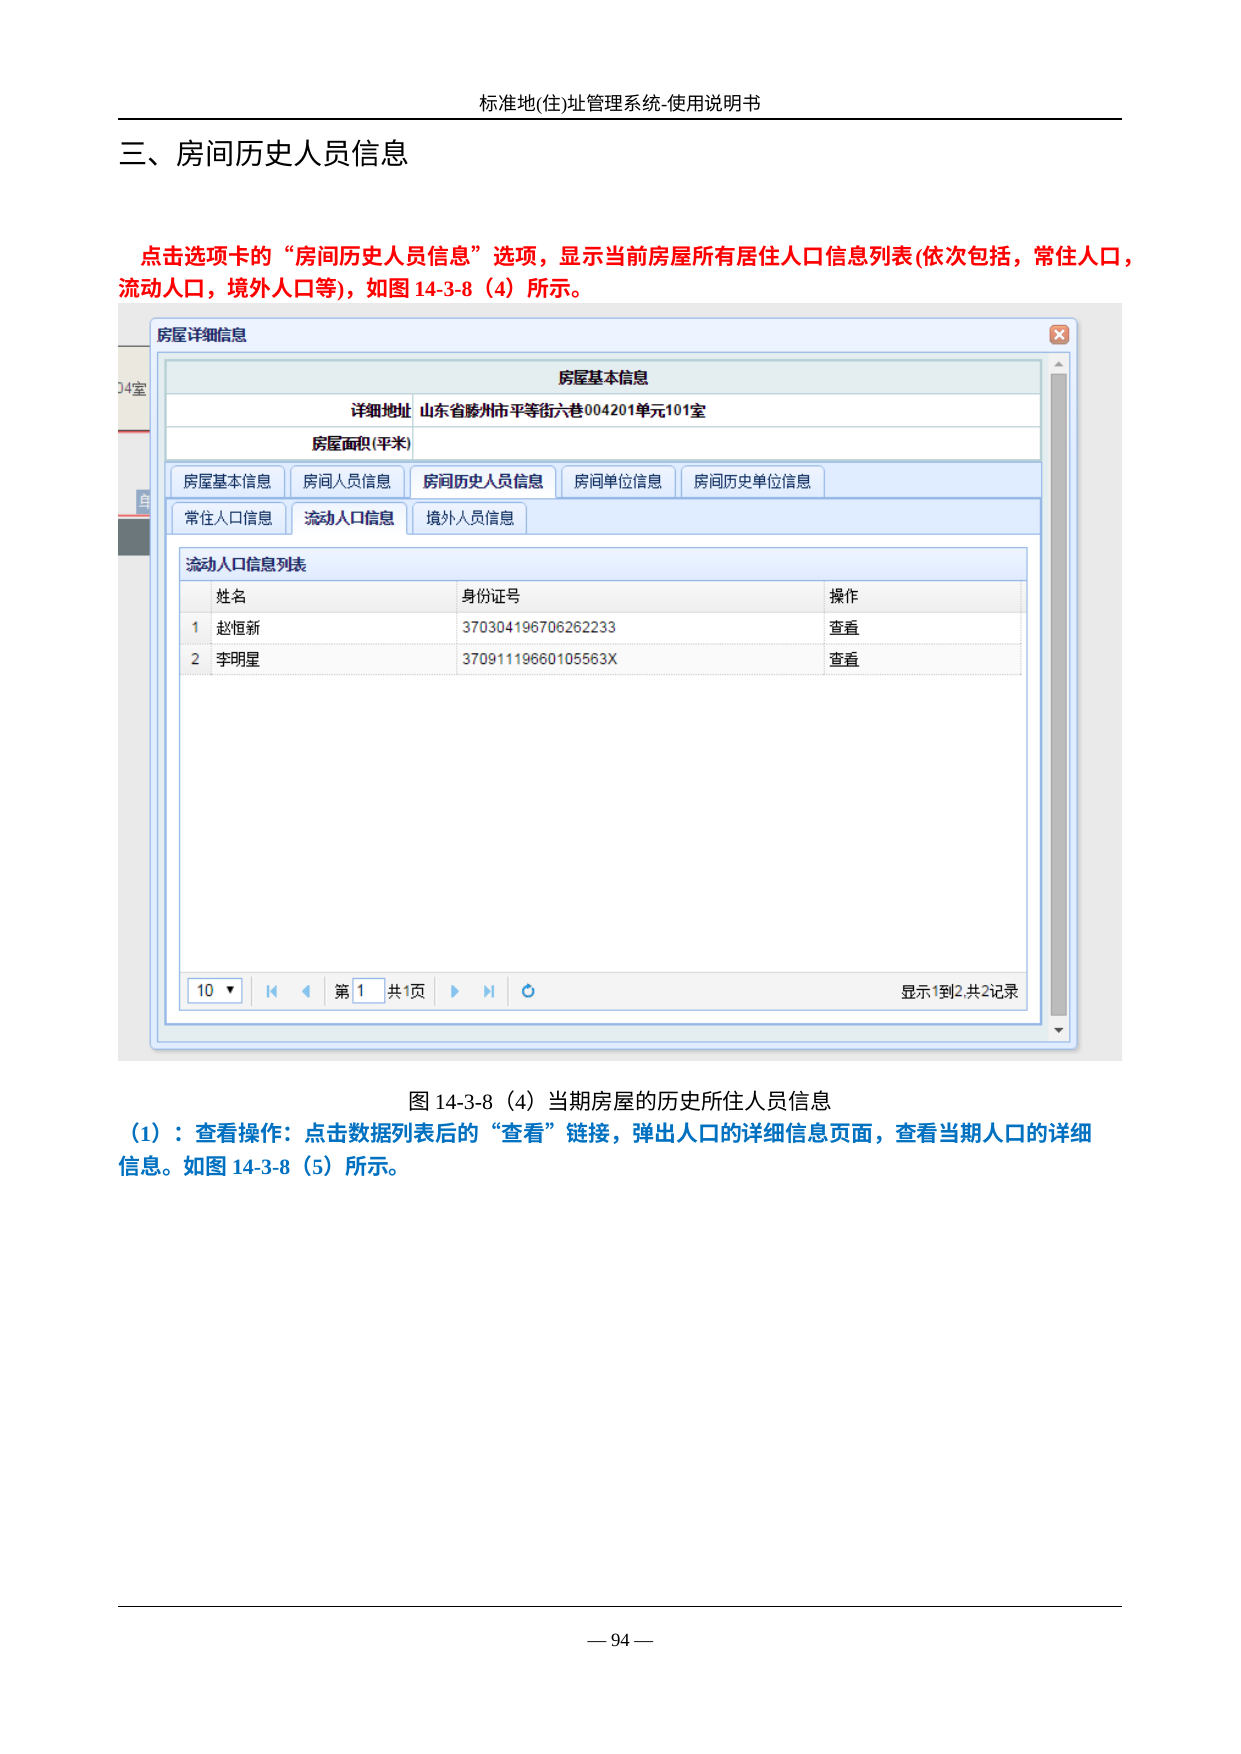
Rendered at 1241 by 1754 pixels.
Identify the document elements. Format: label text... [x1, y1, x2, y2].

text 图14-3-8（4）当期房屋的历史所住人员信息 [118, 1083, 1122, 1116]
text （1）：查看操作：点击数据列表后的“查看”链接，弹出人口的详细信息页面，查看当期人口的详细 [118, 1116, 1122, 1148]
text 信息。如图14-3-8（5）所示。 [118, 1148, 1122, 1181]
picture [118, 303, 1123, 1061]
text 点击选项卡的“房间历史人员信息”选项，显示当前房屋所有居住人口信息列表(依次包括，常住人口，流动人口，境外人口等)，如图14-3-8（4）所示。 [118, 238, 1122, 303]
subtitle 三、房间历史人员信息 [118, 120, 1122, 184]
